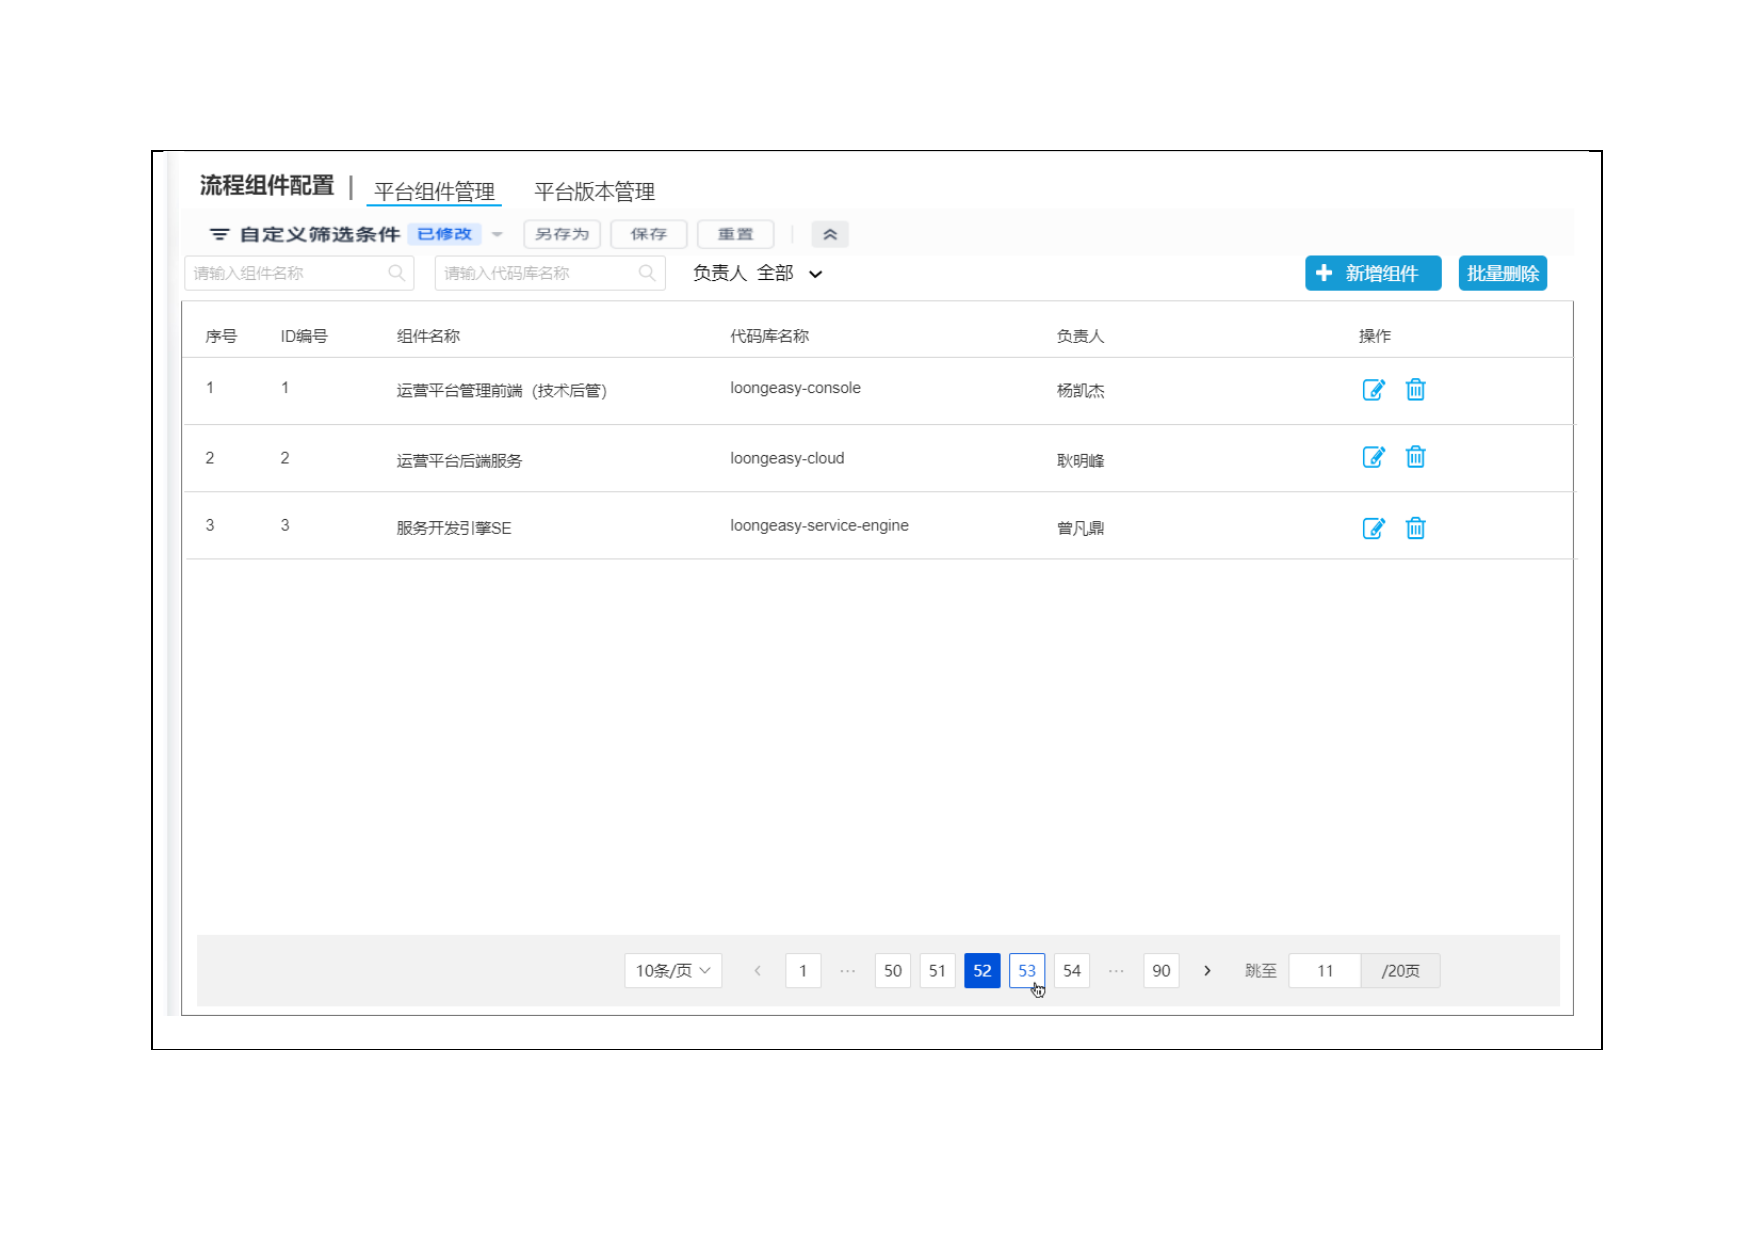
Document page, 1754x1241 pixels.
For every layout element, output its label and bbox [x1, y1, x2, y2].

table_cell [153, 152, 1601, 1048]
picture [163, 151, 1590, 1016]
